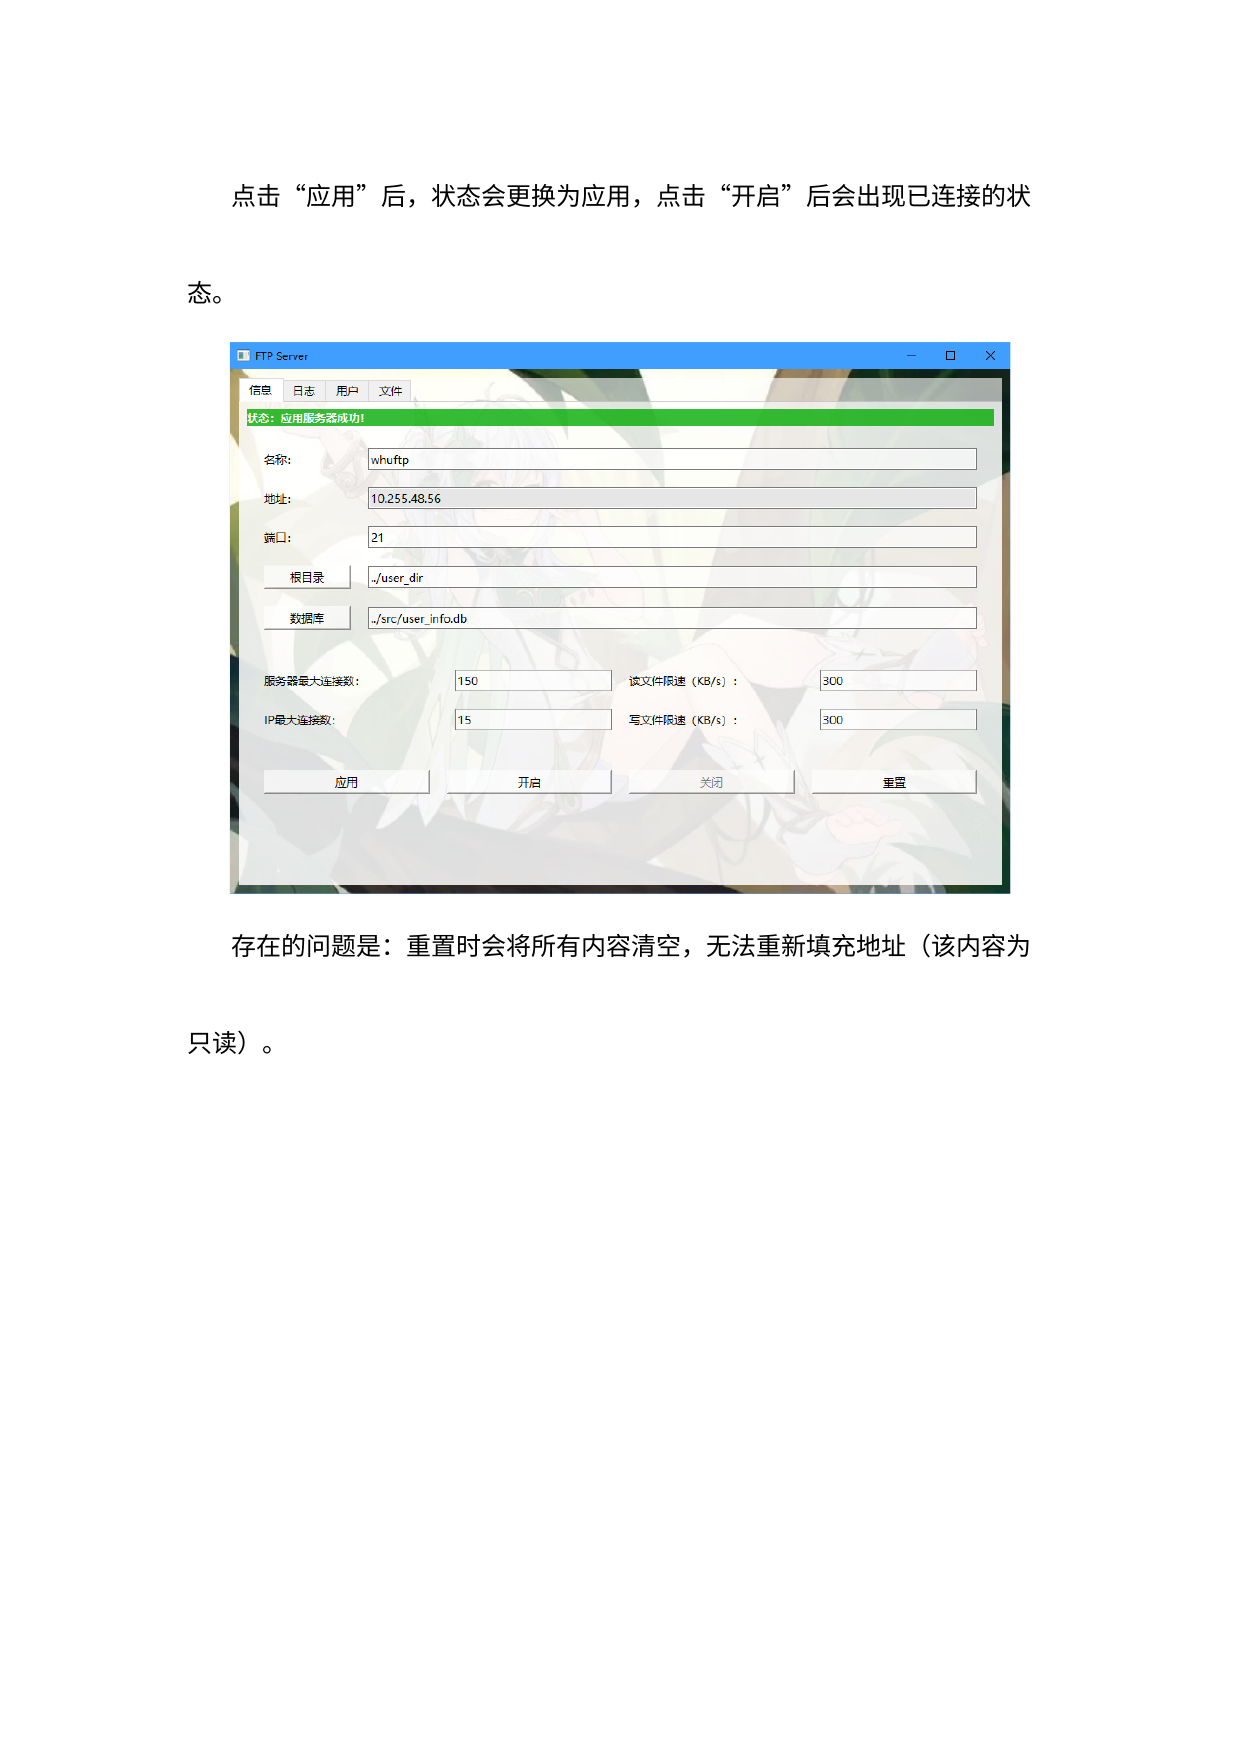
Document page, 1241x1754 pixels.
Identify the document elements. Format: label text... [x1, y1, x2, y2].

text 存在的问题是：重置时会将所有内容清空，无法重新填充地址（该内容为只读）。 [187, 912, 1053, 1074]
picture [229, 342, 1011, 894]
text 点击“应用”后，状态会更换为应用，点击“开启”后会出现已连接的状态。 [187, 162, 1053, 324]
